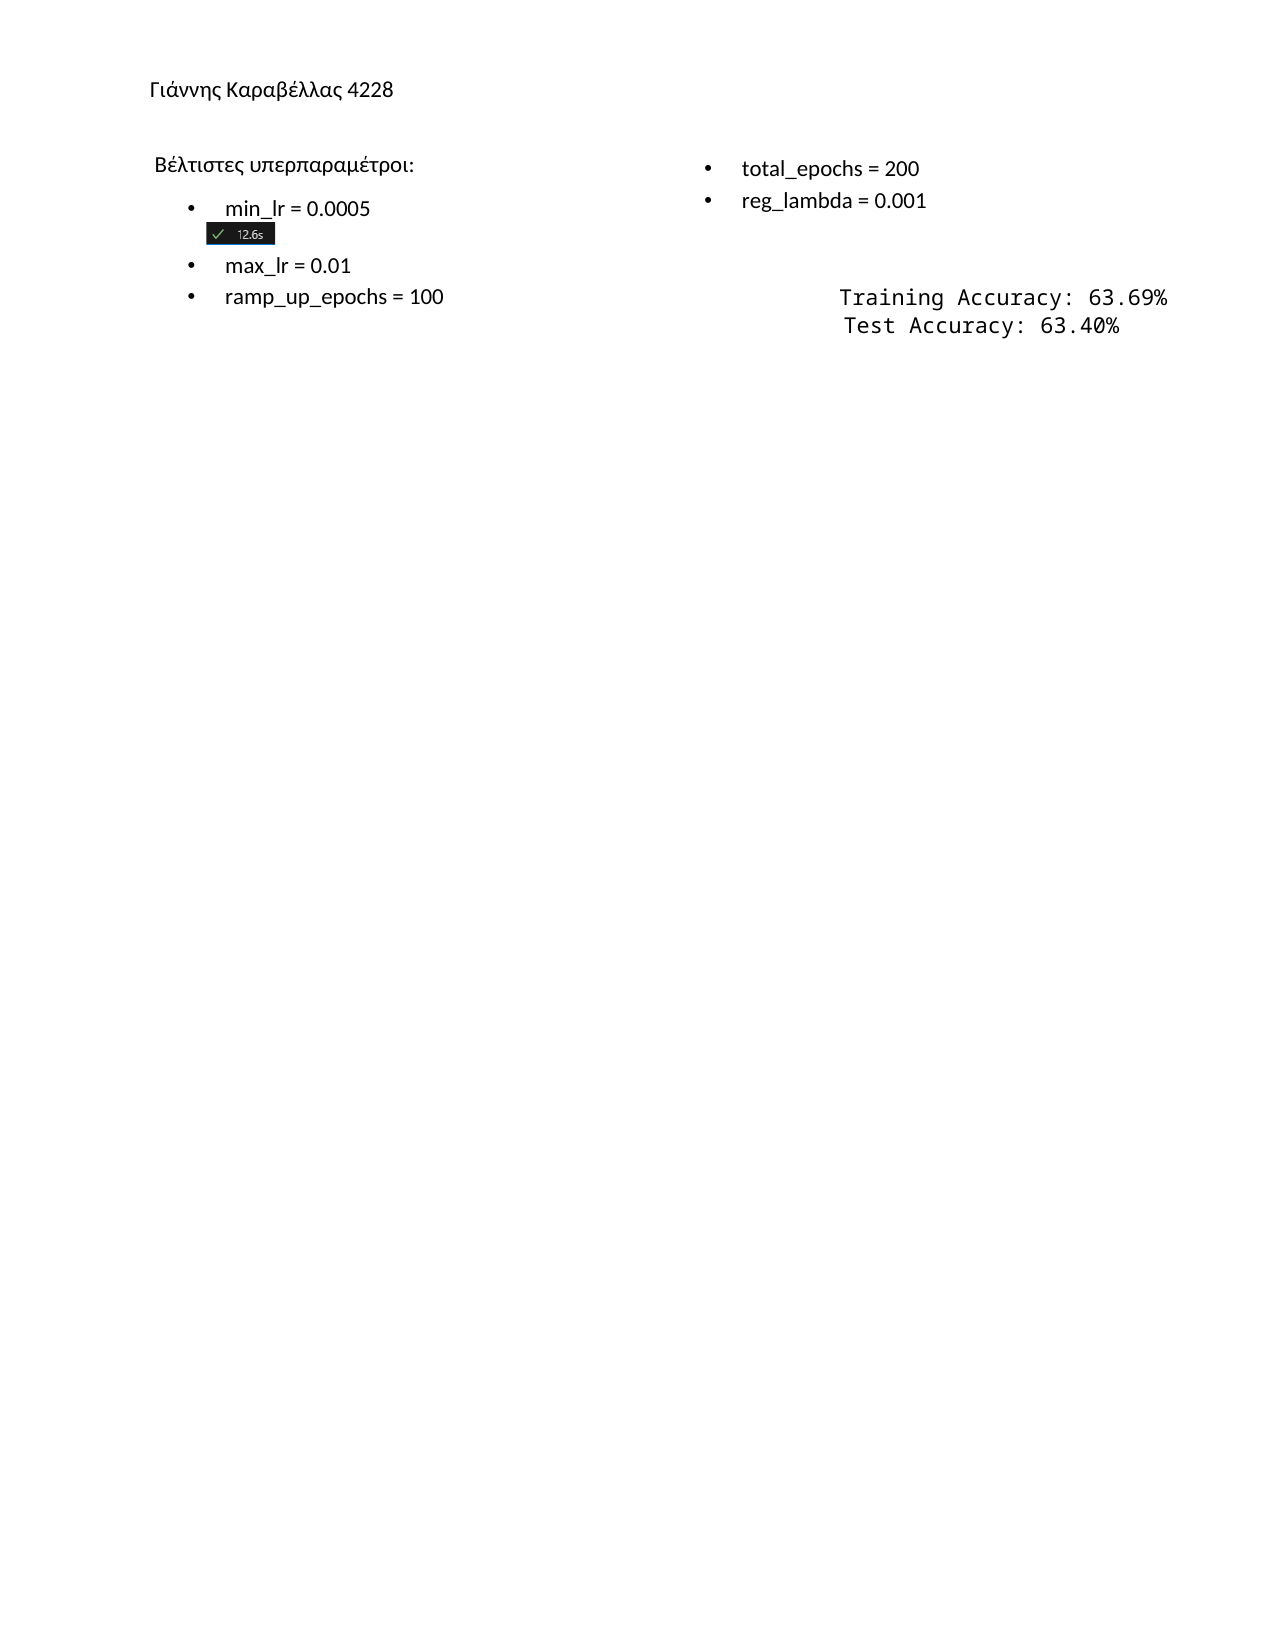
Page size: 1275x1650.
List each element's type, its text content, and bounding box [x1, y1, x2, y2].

picture [206, 222, 276, 245]
text • min_lr = 0.0005 [187, 194, 517, 248]
text • max_lr = 0.01 [187, 251, 517, 279]
text Γιάννης Καραβέλλας 4228 [150, 79, 1221, 102]
text • reg_lambda = 0.001 [704, 186, 1221, 214]
text • ramp_up_epochs = 100 [187, 282, 517, 310]
text Test Accuracy: 63.40% [517, 313, 1119, 339]
text • total_epochs = 200 [704, 154, 1221, 183]
text Βέλτιστες υπερπαραμέτροι: [0, 154, 414, 177]
text Training Accuracy: 63.69% [517, 285, 1167, 310]
